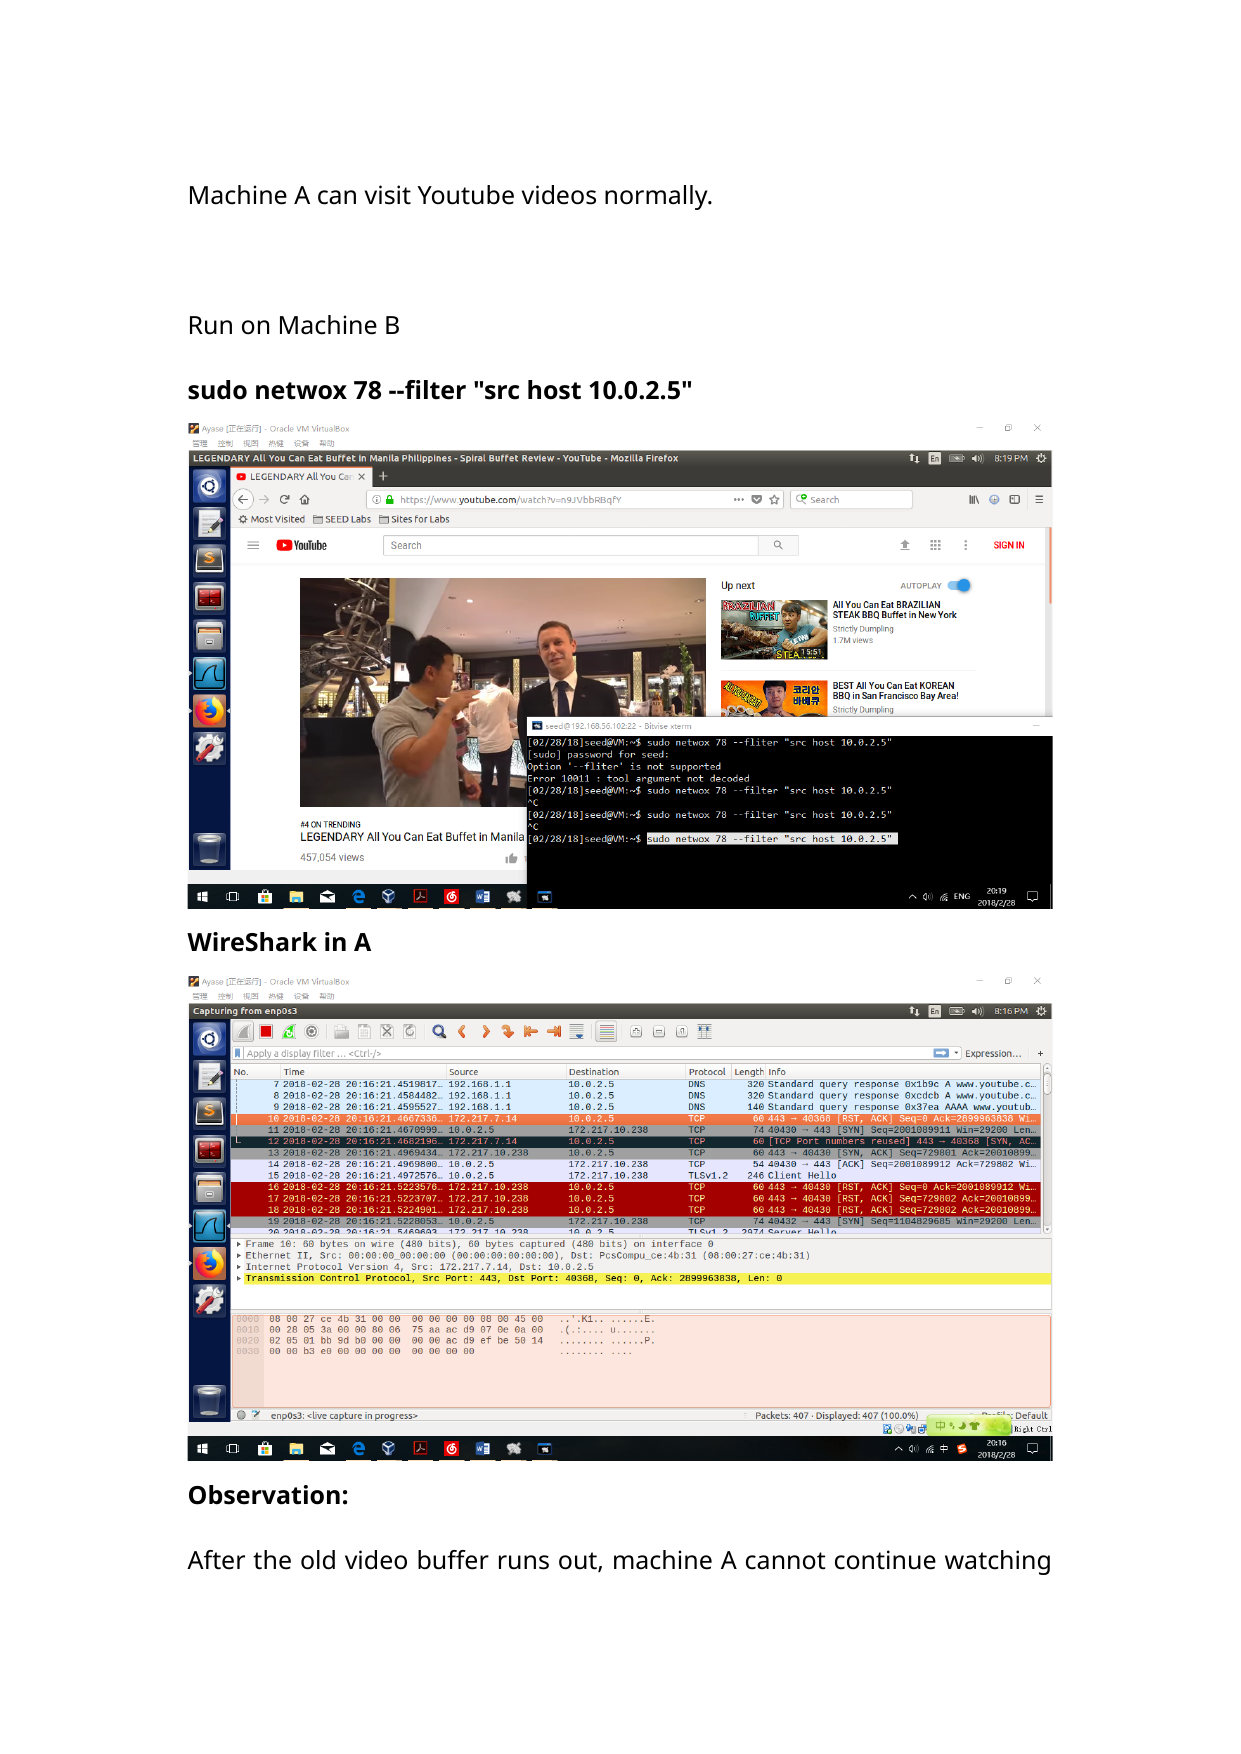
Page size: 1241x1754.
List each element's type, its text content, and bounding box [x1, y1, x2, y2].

picture [187, 974, 1053, 1461]
text Run on Machine B [187, 292, 1053, 357]
text sudo netwox 78 --filter "src host 10.0.2.5" [187, 357, 1053, 422]
text WireShark in A [187, 909, 1053, 974]
text Observation: [187, 1462, 1053, 1527]
picture [187, 422, 1053, 909]
text Machine A can visit Youtube videos normally. [187, 162, 1053, 227]
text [187, 1527, 1053, 1592]
